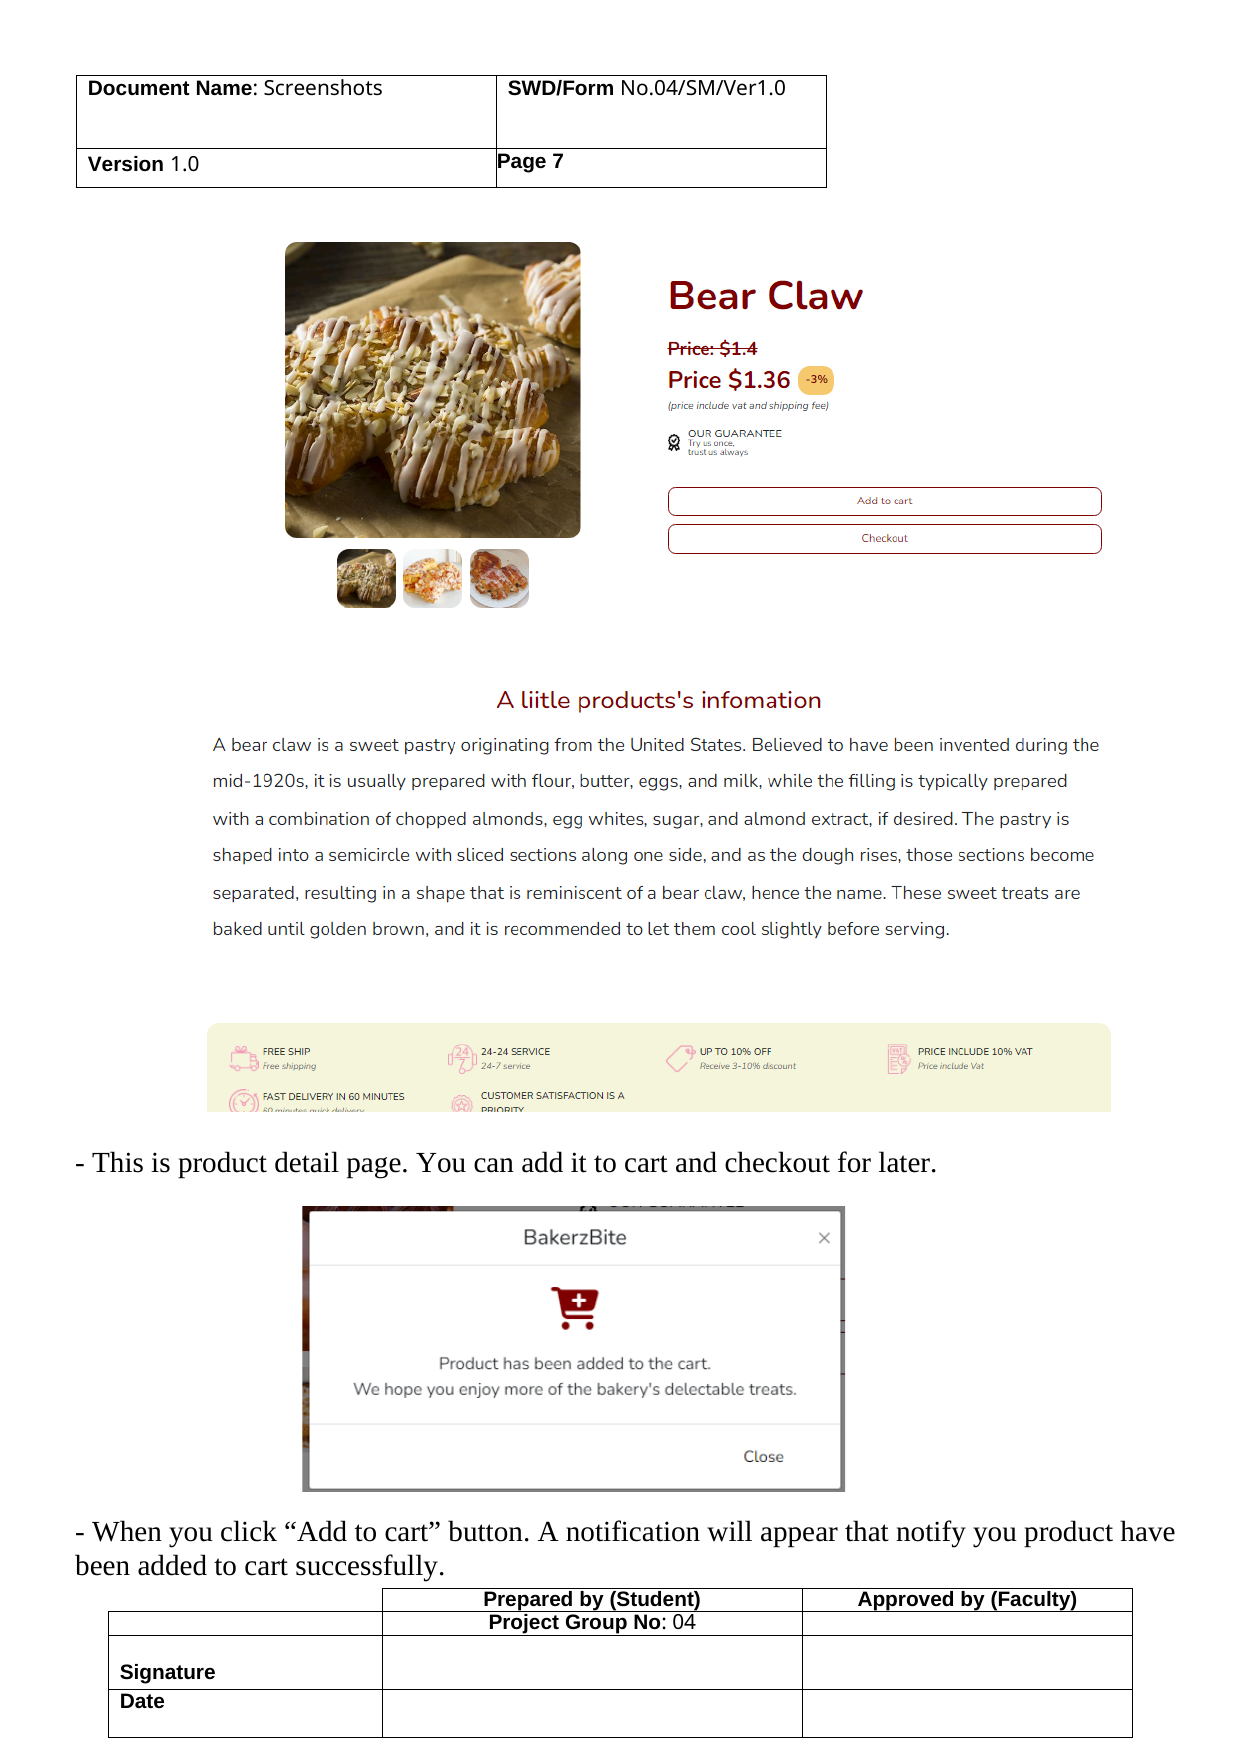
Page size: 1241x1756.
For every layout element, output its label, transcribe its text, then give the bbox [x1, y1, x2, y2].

text - This is product detail page. You can add it to cart and checkout for later. [75, 1145, 1211, 1179]
picture [301, 1206, 845, 1491]
picture [75, 231, 1212, 1112]
text - When you click “Add to cart” button. A notification will appear that notify you product have been added to cart successfully. [75, 1514, 1211, 1581]
